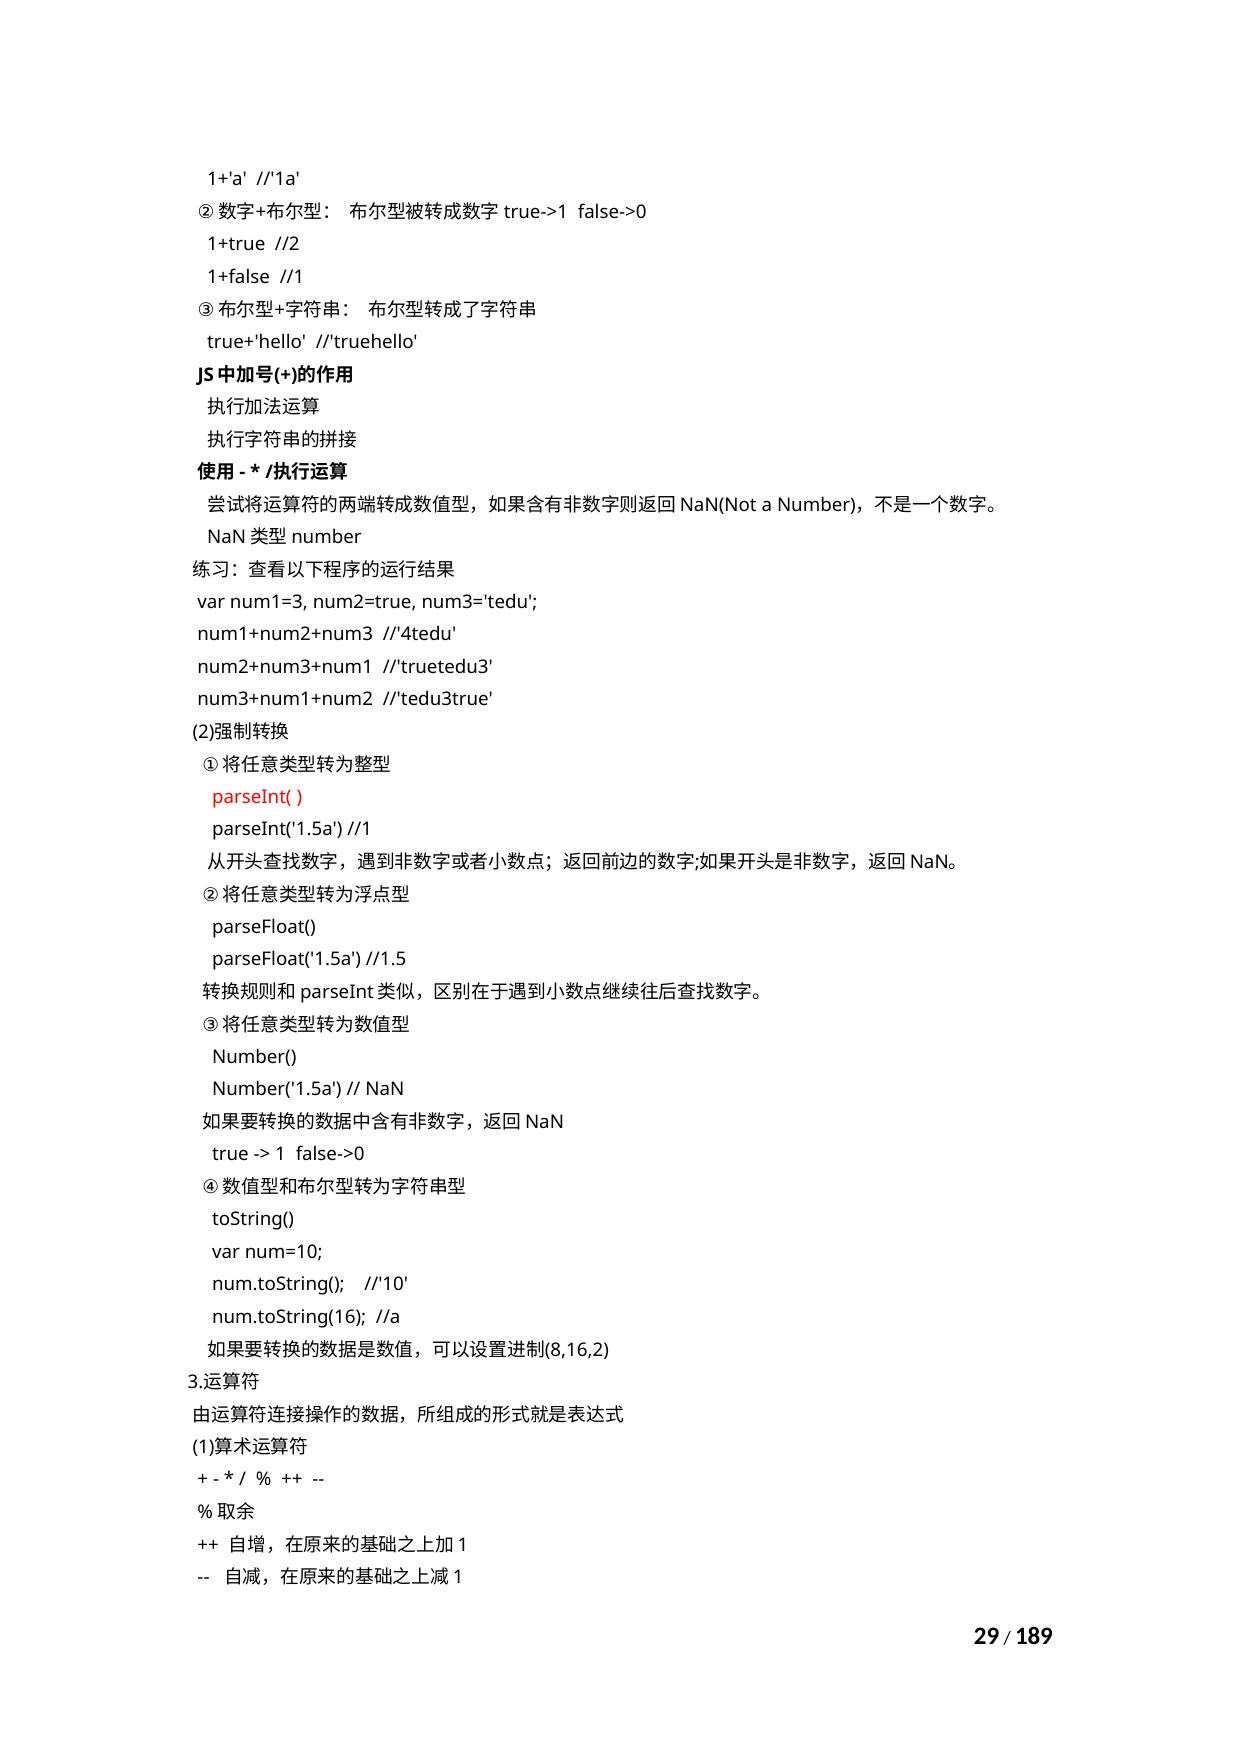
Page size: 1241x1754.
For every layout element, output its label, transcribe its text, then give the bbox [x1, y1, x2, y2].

text toString() [187, 1202, 1053, 1234]
text num2+num3+num1 //'truetedu3' [187, 649, 1053, 682]
text num1+num2+num3 //'4tedu' [187, 617, 1053, 649]
text num.toString(16); //a [187, 1299, 1053, 1332]
text JS中加号(+)的作用 [187, 357, 1053, 389]
text ④数值型和布尔型转为字符串型 [187, 1169, 1053, 1202]
text true -> 1 false->0 [187, 1137, 1053, 1169]
text (2)强制转换 [187, 714, 1053, 747]
text 如果要转换的数据中含有非数字，返回NaN [187, 1104, 1053, 1137]
text true+'hello' //'truehello' [187, 324, 1053, 357]
text num.toString(); //'10' [187, 1267, 1053, 1299]
text var num1=3, num2=true, num3='tedu'; [187, 584, 1053, 617]
text ++ 自增，在原来的基础之上加1 [187, 1527, 1053, 1559]
text ①将任意类型转为整型 [187, 747, 1053, 779]
text parseInt('1.5a') //1 [187, 812, 1053, 844]
text ③布尔型+字符串： 布尔型转成了字符串 [187, 292, 1053, 324]
text ②将任意类型转为浮点型 [187, 877, 1053, 909]
text ②数字+布尔型： 布尔型被转成数字 true->1 false->0 [187, 194, 1053, 227]
text 1+true //2 [187, 227, 1053, 259]
text 3.运算符 [187, 1364, 1053, 1397]
text Number() [187, 1039, 1053, 1072]
text parseFloat() [187, 909, 1053, 942]
text 1+'a' //'1a' [187, 162, 1053, 194]
text 使用 - * /执行运算 [187, 454, 1053, 487]
text 由运算符连接操作的数据，所组成的形式就是表达式 [187, 1397, 1053, 1429]
text 1+false //1 [187, 259, 1053, 292]
text NaN类型number [187, 519, 1053, 552]
text % 取余 [187, 1494, 1053, 1527]
text -- 自减，在原来的基础之上减1 [187, 1559, 1053, 1592]
text Number('1.5a') // NaN [187, 1072, 1053, 1104]
text 如果要转换的数据是数值，可以设置进制(8,16,2) [187, 1332, 1053, 1364]
text 从开头查找数字，遇到非数字或者小数点；返回前边的数字;如果开头是非数字，返回NaN。 [187, 844, 1053, 877]
text (1)算术运算符 [187, 1429, 1053, 1462]
text parseFloat('1.5a') //1.5 [187, 942, 1053, 974]
text 练习：查看以下程序的运行结果 [187, 552, 1053, 584]
text 执行字符串的拼接 [187, 422, 1053, 454]
text 执行加法运算 [187, 389, 1053, 422]
text 转换规则和parseInt类似，区别在于遇到小数点继续往后查找数字。 [187, 974, 1053, 1007]
text ③将任意类型转为数值型 [187, 1007, 1053, 1039]
text 尝试将运算符的两端转成数值型，如果含有非数字则返回NaN(Not a Number)，不是一个数字。 [187, 487, 1053, 519]
text parseInt( ) [187, 779, 1053, 812]
text var num=10; [187, 1234, 1053, 1267]
text num3+num1+num2 //'tedu3true' [187, 682, 1053, 714]
text + - * / % ++ -- [187, 1462, 1053, 1494]
